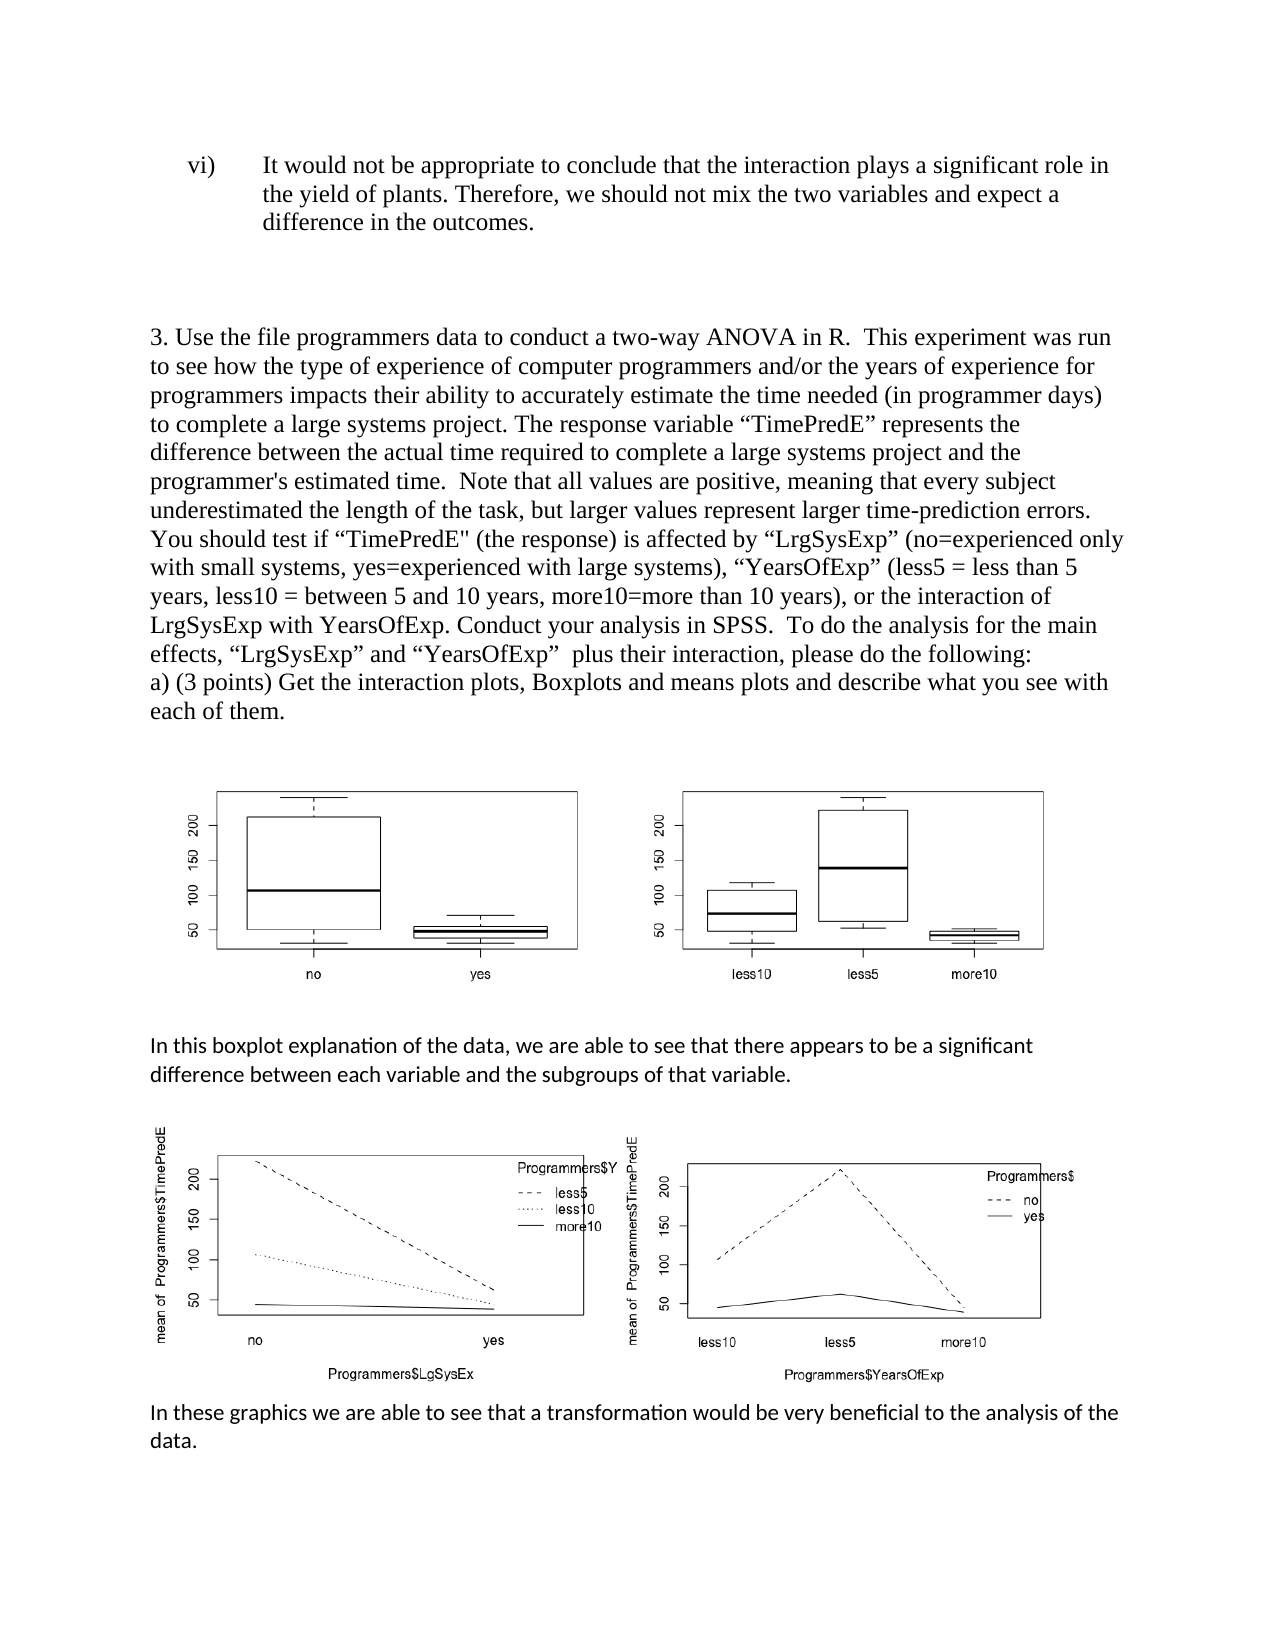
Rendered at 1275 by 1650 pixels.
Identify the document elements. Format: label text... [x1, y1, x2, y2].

picture [150, 1087, 618, 1399]
text 3. Use the file programmers data to conduct a two-way ANOVA in R. This experiment was run to see how the type of experience of computer programmers and/or the years of experience for programmers impacts their ability to accurately estimate the time needed (in programmer days) to complete a large systems project. The response variable “TimePredE” represents the difference between the actual time required to complete a large systems project and the programmer's estimated time. Note that all values are positive, meaning that every subject underestimated the length of the task, but larger values represent larger time-prediction errors. You should test if “TimePredE" (the response) is affected by “LrgSysExp” (no=experienced only with small systems, yes=experienced with large systems), “YearsOfExp” (less5 = less than 5 years, less10 = between 5 and 10 years, more10=more than 10 years), or the interaction of LrgSysExp with YearsOfExp. Conduct your analysis in SPSS. To do the analysis for the main effects, “LrgSysExp” and “YearsOfExp” plus their interaction, please do the following: [150, 322, 1125, 667]
picture [622, 1098, 1074, 1399]
text a) (3 points) Get the interaction plots, Boxplots and means plots and describe what you see with each of them. [150, 667, 1125, 725]
picture [616, 725, 1077, 1032]
text In these graphics we are able to see that a transformation would be very beneficial to the analysis of the data. [150, 1398, 1125, 1454]
picture [150, 725, 611, 1032]
list It would not be appropriate to conclude that the interaction plays a significant role in the yield of plants. Therefore, we should not mix the two variables and expect a difference in the outcomes. [187, 150, 1125, 236]
text In this boxplot explanation of the data, we are able to see that there appears to be a significant difference between each variable and the subgroups of that variable. [150, 1032, 1125, 1088]
